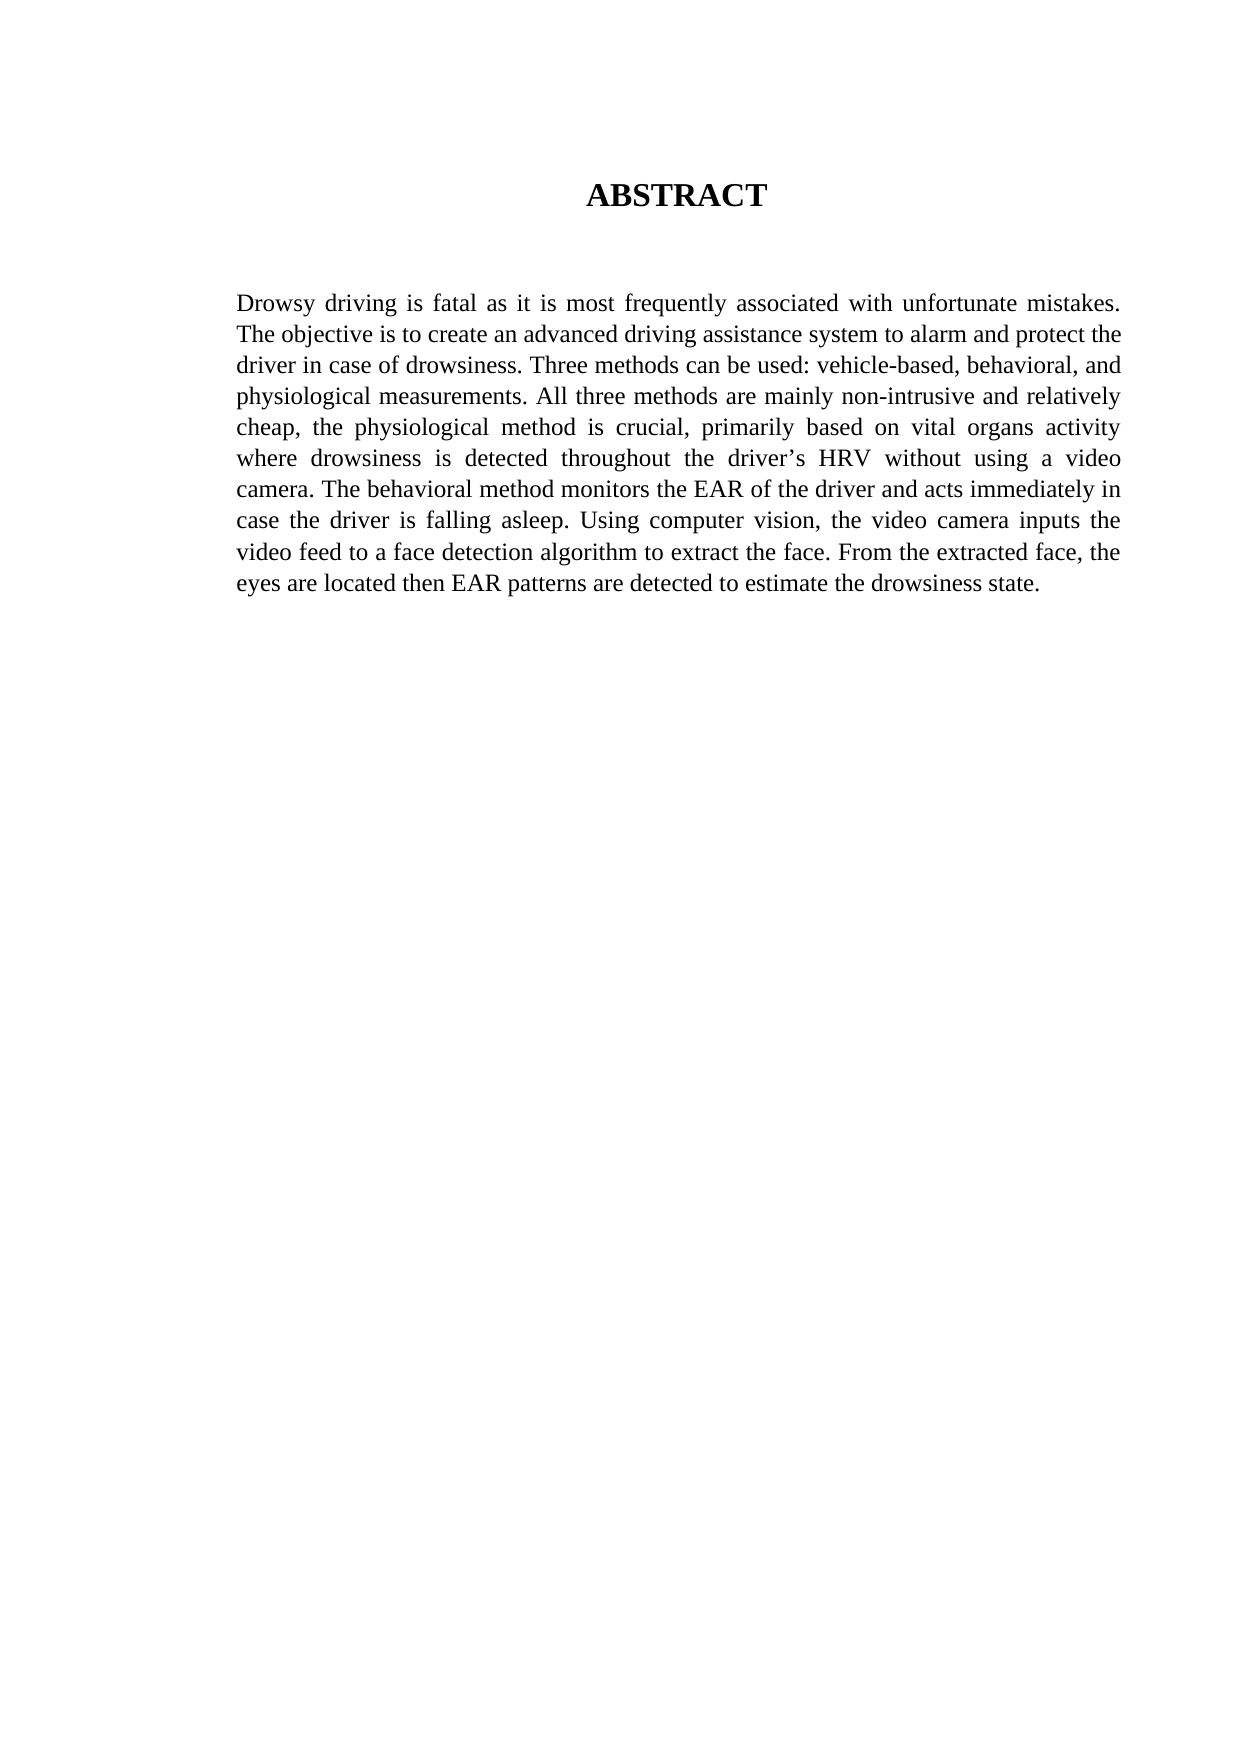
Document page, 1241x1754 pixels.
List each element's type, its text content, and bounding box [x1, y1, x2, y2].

text Abstract [266, 175, 1087, 213]
text Drowsy driving is fatal as it is most frequently associated with unfortunate mistakes. The objective is to create an advanced driving assistance system to alarm and protect the driver in case of drowsiness. Three methods can be used: vehicle-based, behavioral, and physiological measurements. All three methods are mainly non-intrusive and relatively cheap, the physiological method is crucial, primarily based on vital organs activity where drowsiness is detected throughout the driver’s HRV without using a video camera. The behavioral method monitors the EAR of the driver and acts immediately in case the driver is falling asleep. Using computer vision, the video camera inputs the video feed to a face detection algorithm to extract the face. From the extracted face, the eyes are located then EAR patterns are detected to estimate the drowsiness state. [236, 288, 1122, 596]
